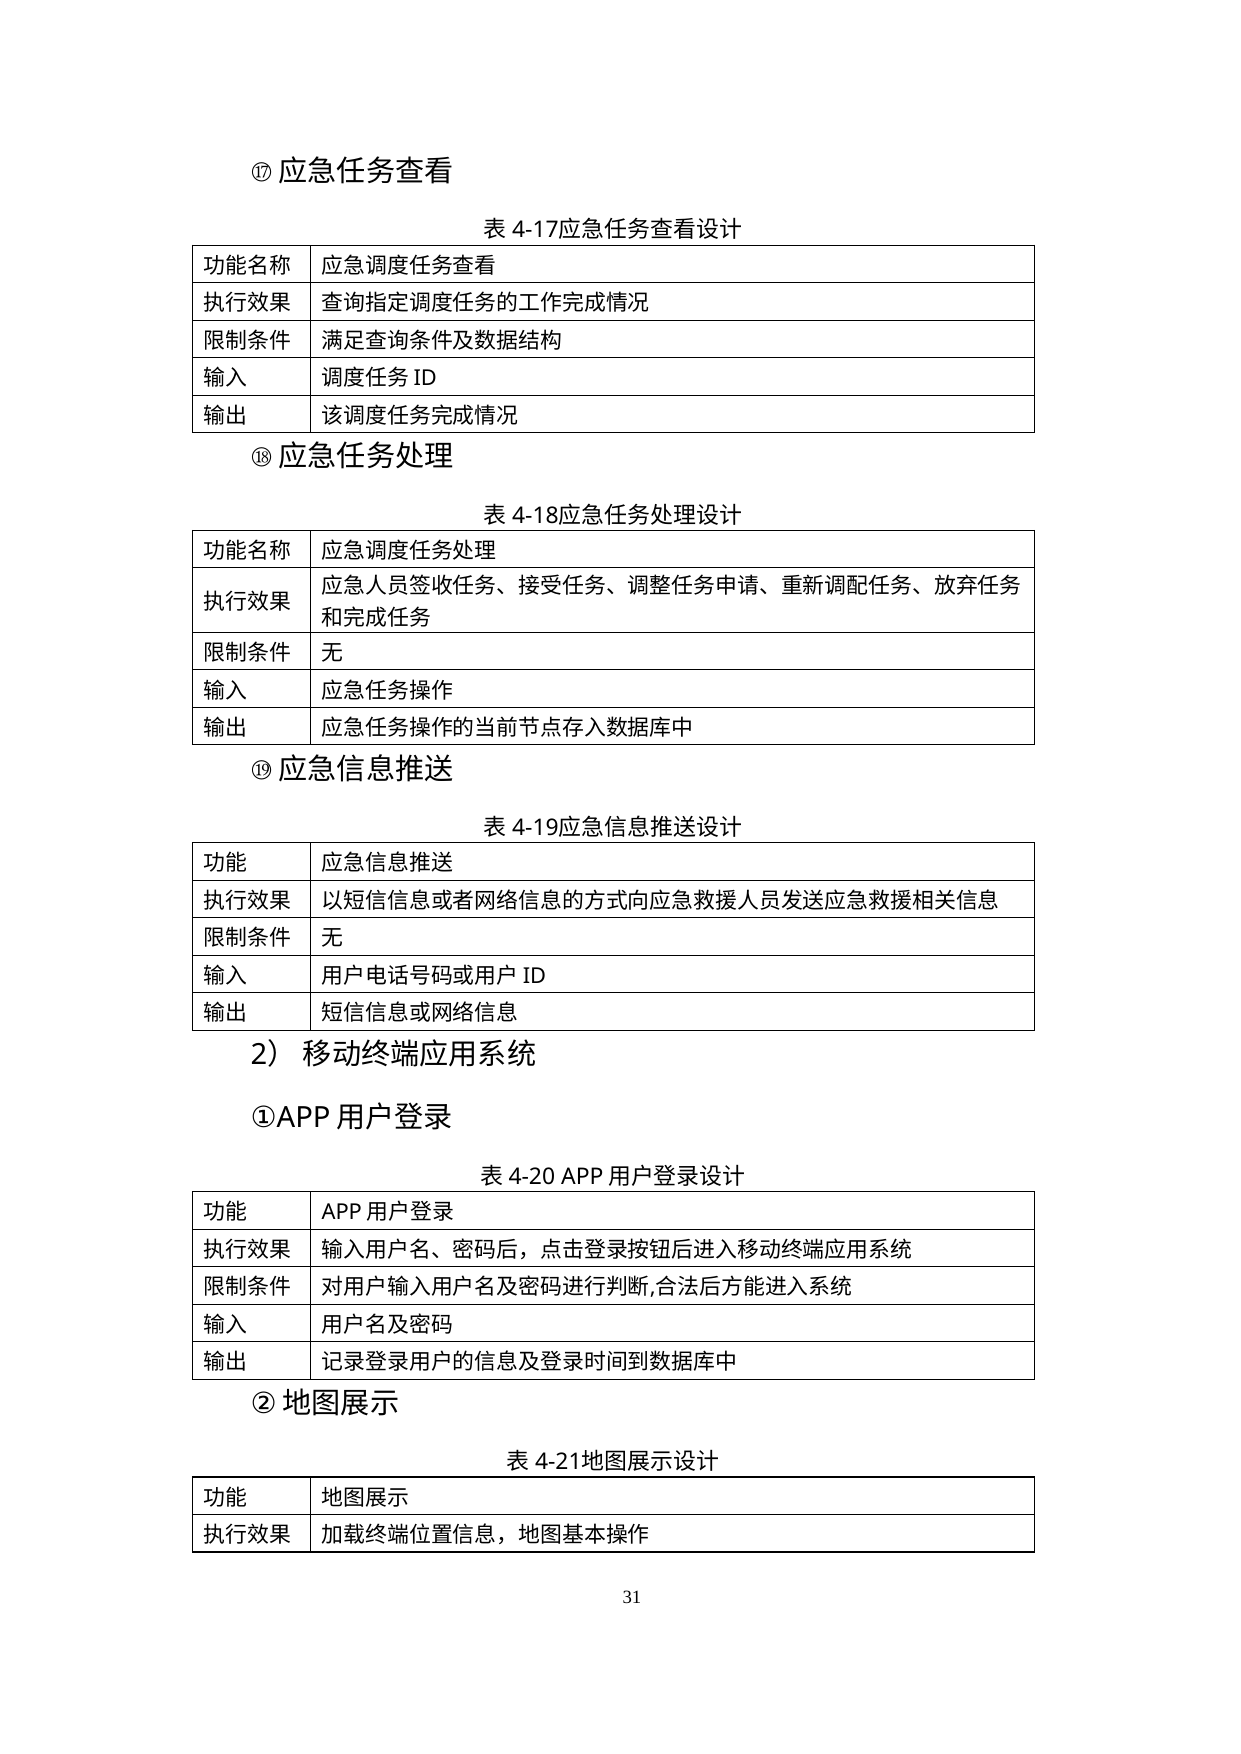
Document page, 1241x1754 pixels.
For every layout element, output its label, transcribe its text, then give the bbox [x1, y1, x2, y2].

table_cell 输入 [193, 670, 310, 707]
table_cell 该调度任务完成情况 [311, 396, 1034, 432]
table_cell 输入 [193, 1305, 310, 1341]
table_cell 输出 [193, 1342, 310, 1378]
table_header 功能 [193, 1478, 310, 1514]
table_cell 记录登录用户的信息及登录时间到数据库中 [311, 1342, 1034, 1378]
table_cell 无 [311, 918, 1034, 954]
table_header 功能名称 [193, 531, 310, 567]
table_header 功能 [193, 1192, 310, 1228]
table_cell 执行效果 [193, 283, 310, 319]
table_cell 以短信信息或者网络信息的方式向应急救援人员发送应急救援相关信息 [311, 881, 1034, 917]
table_cell 无 [311, 633, 1034, 669]
table_cell 输入 [193, 956, 310, 992]
table_cell 满足查询条件及数据结构 [311, 321, 1034, 357]
table_cell 查询指定调度任务的工作完成情况 [311, 283, 1034, 319]
table_cell 输出 [193, 396, 310, 432]
table_cell 执行效果 [193, 881, 310, 917]
table_cell 限制条件 [193, 633, 310, 669]
table_cell 执行效果 [193, 1230, 310, 1266]
text ⑰应急任务查看 [192, 148, 1033, 190]
table_cell 限制条件 [193, 1267, 310, 1303]
table_cell 短信信息或网络信息 [311, 993, 1034, 1029]
text ⑱应急任务处理 [192, 433, 1033, 475]
text ⑲应急信息推送 [192, 745, 1033, 787]
table_cell 限制条件 [193, 918, 310, 954]
table_cell 输入用户名、密码后，点击登录按钮后进入移动终端应用系统 [311, 1230, 1034, 1266]
table_header 功能名称 [193, 246, 310, 282]
table_cell 调度任务ID [311, 358, 1034, 394]
table_cell 应急任务操作 [311, 670, 1034, 707]
table_cell 对用户输入用户名及密码进行判断,合法后方能进入系统 [311, 1267, 1034, 1303]
table_cell 执行效果 [193, 1515, 310, 1551]
table_header APP用户登录 [311, 1192, 1034, 1228]
table_cell 输出 [193, 708, 310, 744]
table_cell 输出 [193, 993, 310, 1029]
table_cell 加载终端位置信息，地图基本操作 [311, 1515, 1034, 1551]
table_cell 用户名及密码 [311, 1305, 1034, 1341]
table_cell 执行效果 [193, 568, 310, 632]
table_cell 应急人员签收任务、接受任务、调整任务申请、重新调配任务、放弃任务和完成任务 [311, 568, 1034, 632]
table_header 地图展示 [311, 1478, 1034, 1514]
text ②地图展示 [192, 1380, 1033, 1422]
table_cell 应急任务操作的当前节点存入数据库中 [311, 708, 1034, 744]
table_cell 限制条件 [193, 321, 310, 357]
table_header 应急信息推送 [311, 843, 1034, 879]
table_header 功能 [193, 843, 310, 879]
table_header 应急调度任务查看 [311, 246, 1034, 282]
text 2） 移动终端应用系统 [192, 1031, 1033, 1073]
table_cell 输入 [193, 358, 310, 394]
table_header 应急调度任务处理 [311, 531, 1034, 567]
text ①APP用户登录 [192, 1094, 1033, 1136]
table_cell 用户电话号码或用户ID [311, 956, 1034, 992]
